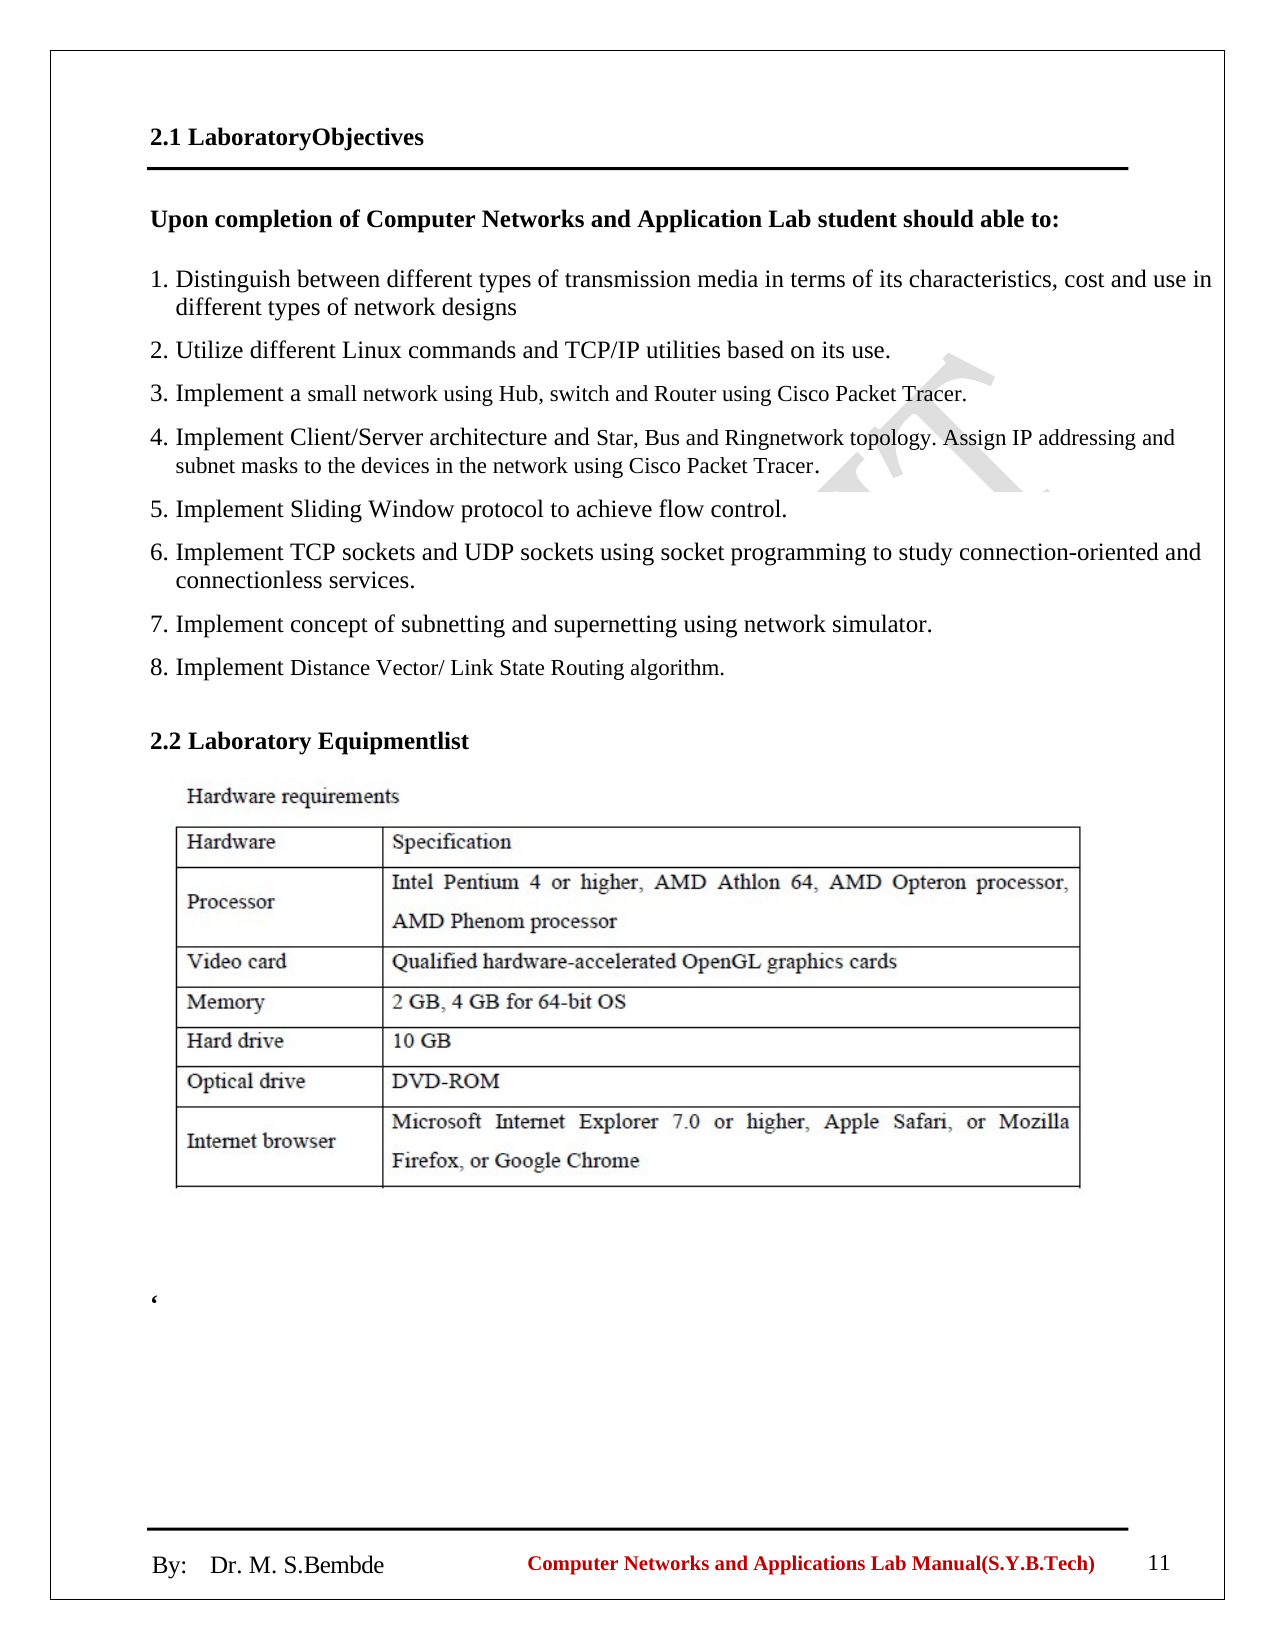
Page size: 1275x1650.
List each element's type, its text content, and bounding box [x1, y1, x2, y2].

list Implement Distance Vector/ Link State Routing algorithm. [150, 652, 1224, 681]
picture [150, 760, 1129, 1260]
list Implement Sliding Window protocol to achieve flow control. [150, 494, 1224, 522]
text Upon completion of Computer Networks and Application Lab student should able to: [150, 204, 1224, 232]
list Implement TCP sockets and UDP sockets using socket programming to study connection-oriented and connectionless services. [150, 537, 1224, 594]
subtitle LaboratoryObjectives [150, 122, 1224, 150]
list Implement Client/Server architecture and Star, Bus and Ringnetwork topology. Assign IP addressing and subnet masks to the devices in the network using Cisco Packet Tracer. [150, 422, 1224, 479]
subtitle Laboratory Equipmentlist [150, 726, 1224, 754]
list Utilize different Linux commands and TCP/IP utilities based on its use. [150, 335, 1224, 364]
text ‘ [150, 1289, 1224, 1318]
list Implement a small network using Hub, switch and Router using Cisco Packet Tracer. [150, 378, 1224, 407]
list Distinguish between different types of transmission media in terms of its characteristics, cost and use in different types of network designs [150, 264, 1224, 321]
list Implement concept of subnetting and supernetting using network simulator. [150, 609, 1224, 638]
